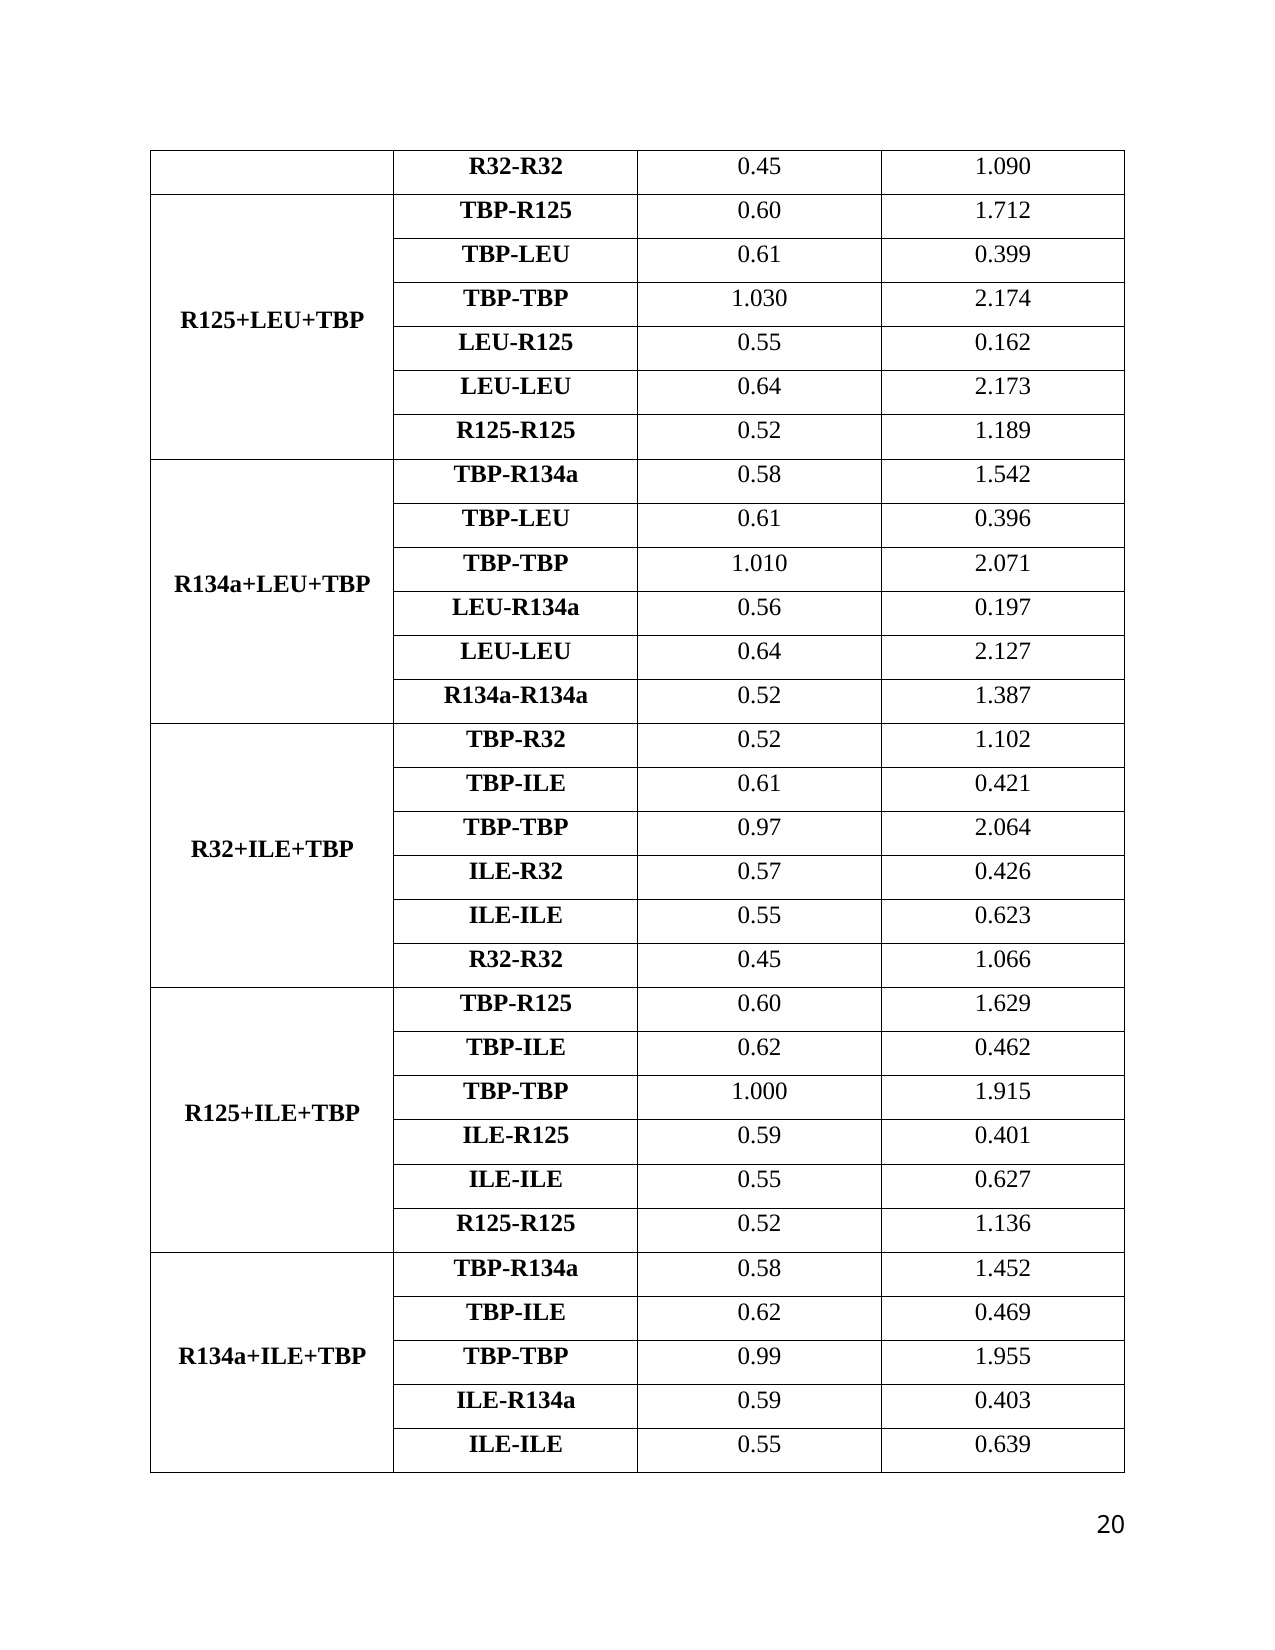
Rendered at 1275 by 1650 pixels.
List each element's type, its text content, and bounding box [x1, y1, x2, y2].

table_cell 1.136 [882, 1209, 1124, 1252]
table_cell TBP-ILE [394, 1297, 637, 1340]
table_cell 0.62 [638, 1297, 881, 1340]
table_cell 1.030 [638, 283, 881, 326]
table_cell 0.623 [882, 900, 1124, 943]
table_cell 1.629 [882, 988, 1124, 1031]
table_cell R134a-R134a [394, 680, 637, 723]
table_cell 0.61 [638, 239, 881, 282]
table_cell 0.197 [882, 592, 1124, 635]
table_cell TBP-TBP [394, 812, 637, 855]
table_cell 0.60 [638, 195, 881, 238]
table_cell 0.469 [882, 1297, 1124, 1340]
table_cell TBP-R125 [394, 195, 637, 238]
table_cell 0.59 [638, 1120, 881, 1163]
table_cell 1.102 [882, 724, 1124, 767]
table_cell 0.52 [638, 1209, 881, 1252]
table_cell TBP-TBP [394, 283, 637, 326]
table_cell ILE-R32 [394, 856, 637, 899]
table_cell 0.56 [638, 592, 881, 635]
table_cell ILE-ILE [394, 1165, 637, 1207]
table_cell R32-R32 [394, 944, 637, 987]
table_cell 0.45 [638, 151, 881, 194]
table_cell 0.403 [882, 1385, 1124, 1428]
table_cell 0.55 [638, 900, 881, 943]
table_cell 0.52 [638, 680, 881, 723]
table_cell R125+LEU+TBP [151, 195, 393, 458]
table_cell ILE-ILE [394, 1429, 637, 1472]
table_cell 0.62 [638, 1032, 881, 1075]
table_cell TBP-TBP [394, 548, 637, 591]
table_cell ILE-R125 [394, 1120, 637, 1163]
table_cell 0.627 [882, 1165, 1124, 1207]
table_cell 2.071 [882, 548, 1124, 591]
table_cell 0.162 [882, 327, 1124, 370]
table_cell TBP-ILE [394, 768, 637, 811]
table_cell 0.57 [638, 856, 881, 899]
table_cell TBP-ILE [394, 1032, 637, 1075]
table_cell LEU-R134a [394, 592, 637, 635]
table_cell TBP-TBP [394, 1341, 637, 1384]
table_cell TBP-LEU [394, 239, 637, 282]
table_cell TBP-R32 [394, 724, 637, 767]
table_cell 1.955 [882, 1341, 1124, 1384]
table_cell TBP-LEU [394, 504, 637, 547]
table_cell 0.55 [638, 1165, 881, 1207]
table_cell 2.174 [882, 283, 1124, 326]
table_cell 0.396 [882, 504, 1124, 547]
table_cell 1.452 [882, 1253, 1124, 1296]
table_cell 0.64 [638, 636, 881, 679]
table_cell LEU-LEU [394, 636, 637, 679]
table_cell 1.090 [882, 151, 1124, 194]
table_cell 0.399 [882, 239, 1124, 282]
table_cell TBP-TBP [394, 1076, 637, 1119]
table_cell LEU-R125 [394, 327, 637, 370]
table_cell 0.99 [638, 1341, 881, 1384]
table_cell 0.55 [638, 1429, 881, 1472]
table_cell 0.426 [882, 856, 1124, 899]
table_cell 1.189 [882, 415, 1124, 458]
table_cell LEU-LEU [394, 371, 637, 414]
table_cell 2.064 [882, 812, 1124, 855]
table_cell 1.915 [882, 1076, 1124, 1119]
table_cell 1.010 [638, 548, 881, 591]
table_cell 0.61 [638, 504, 881, 547]
table_cell R125-R125 [394, 1209, 637, 1252]
table_cell R134a+LEU+TBP [151, 460, 393, 723]
table_cell 0.639 [882, 1429, 1124, 1472]
table_cell TBP-R134a [394, 1253, 637, 1296]
table_cell 1.066 [882, 944, 1124, 987]
table_cell R125-R125 [394, 415, 637, 458]
table_cell 0.97 [638, 812, 881, 855]
table_cell 0.52 [638, 724, 881, 767]
table_cell ILE-R134a [394, 1385, 637, 1428]
table_cell R134a+ILE+TBP [151, 1253, 393, 1472]
table_cell 0.52 [638, 415, 881, 458]
table_cell 0.59 [638, 1385, 881, 1428]
table_cell 1.542 [882, 460, 1124, 502]
table_cell TBP-R125 [394, 988, 637, 1031]
table_cell 0.45 [638, 944, 881, 987]
table_cell ILE-ILE [394, 900, 637, 943]
table_cell 0.61 [638, 768, 881, 811]
table_cell 0.421 [882, 768, 1124, 811]
table_cell 0.401 [882, 1120, 1124, 1163]
table_cell 1.712 [882, 195, 1124, 238]
table_cell 0.58 [638, 460, 881, 502]
table_cell R32-R32 [394, 151, 637, 194]
table_cell TBP-R134a [394, 460, 637, 502]
table_cell 0.55 [638, 327, 881, 370]
table_cell 2.127 [882, 636, 1124, 679]
table_cell 0.60 [638, 988, 881, 1031]
table_cell 0.64 [638, 371, 881, 414]
table_cell 2.173 [882, 371, 1124, 414]
table_cell 1.387 [882, 680, 1124, 723]
table_cell R32+ILE+TBP [151, 724, 393, 987]
table_cell R125+ILE+TBP [151, 988, 393, 1252]
table_cell 0.462 [882, 1032, 1124, 1075]
table_cell 0.58 [638, 1253, 881, 1296]
table_cell 1.000 [638, 1076, 881, 1119]
